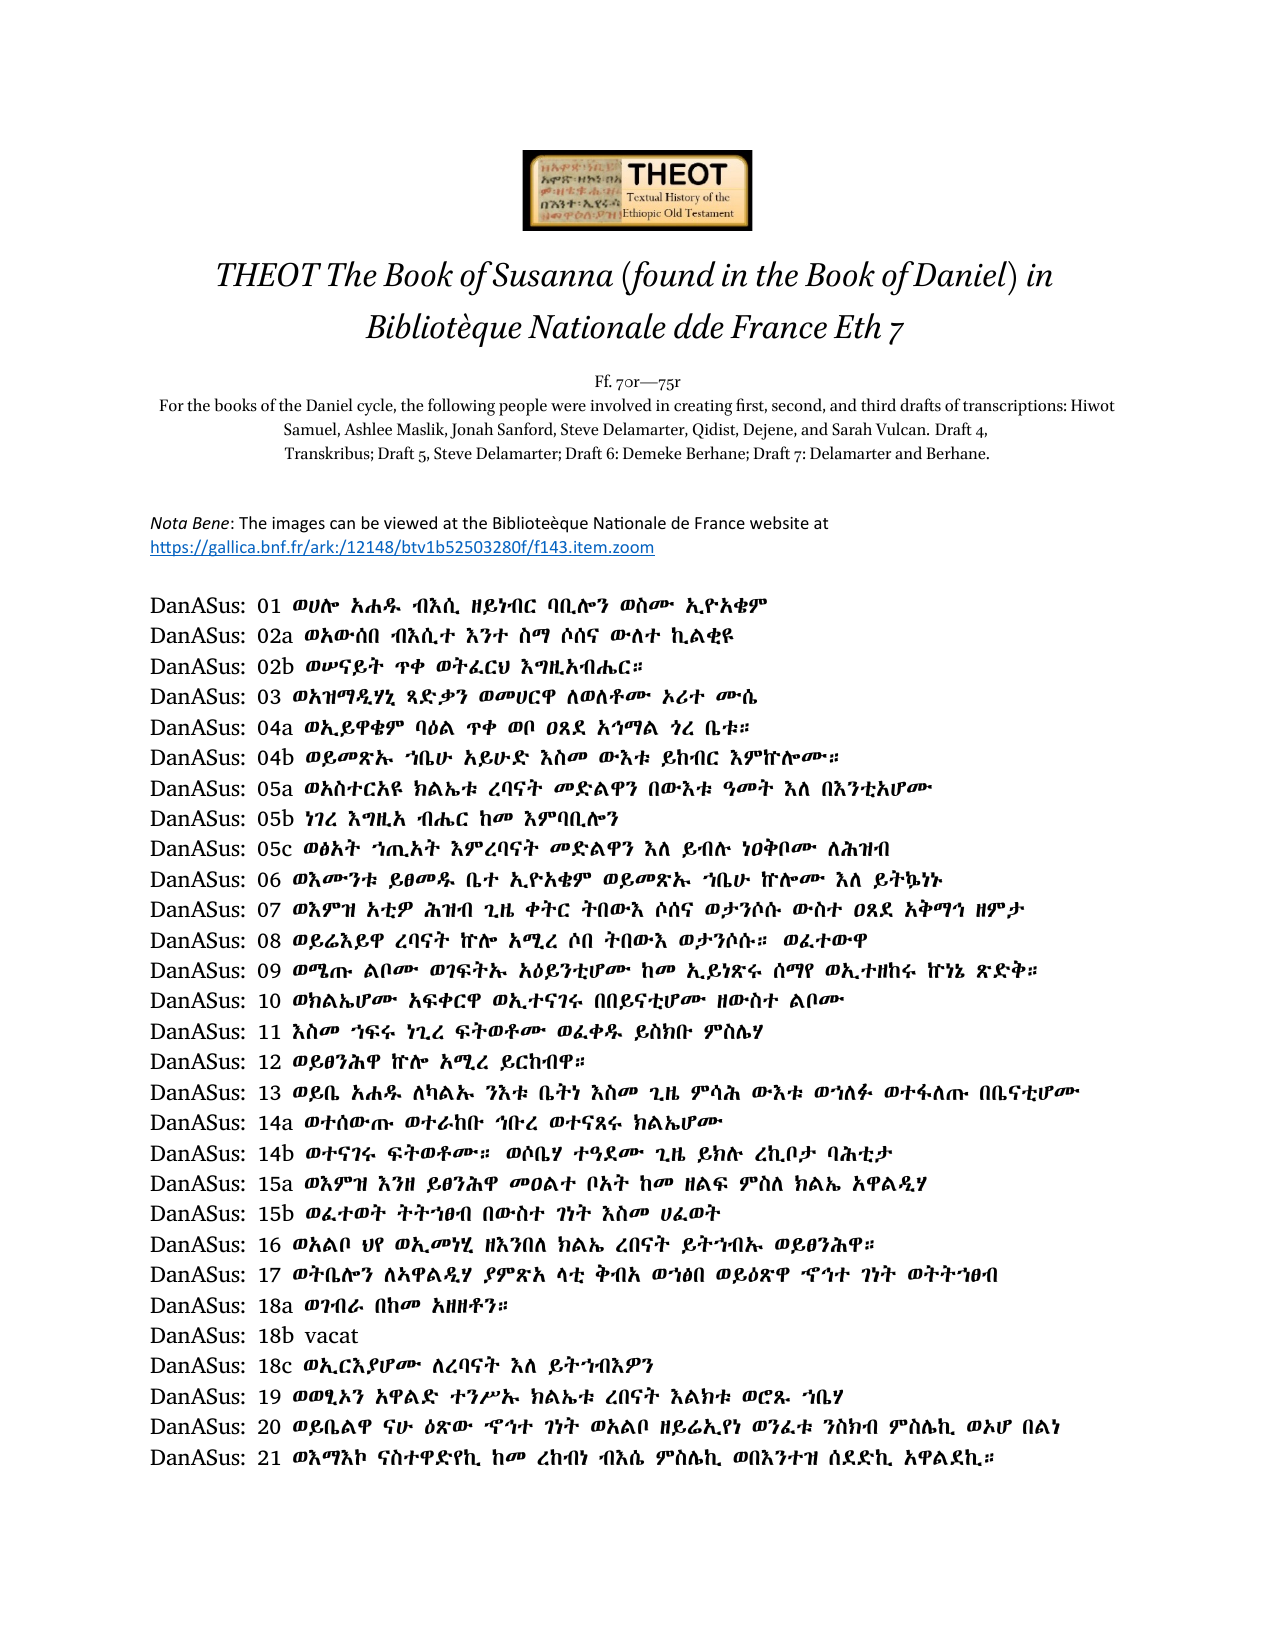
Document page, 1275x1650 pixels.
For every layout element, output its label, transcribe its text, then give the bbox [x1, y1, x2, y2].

text DanASus: 14a ወተሰውጡ ወተራከቡ ኅቡረ ወተናጸሩ ክልኤሆሙ [150, 1108, 1125, 1138]
text DanASus: 18a ወገብራ በከመ አዘዘቶን። [150, 1290, 1125, 1321]
picture [522, 150, 753, 231]
text DanASus: 01 ወሀሎ አሐዱ ብእሲ ዘይነብር ባቢሎን ወስሙ ኢዮአቄም [150, 591, 1125, 621]
text DanASus: 15a ወእምዝ እንዘ ይፀንሕዋ መዐልተ ቦአት ከመ ዘልፍ ምስለ ክልኤ አዋልዲሃ [150, 1168, 1125, 1199]
text DanASus: 08 ወይሬእይዋ ረባናት ኵሎ አሚረ ሶበ ትበውእ ወታንሶሱ። ወፈተውዋ [150, 925, 1125, 956]
text For the books of the Daniel cycle, the following people were involved in creating first, second, and third drafts of transcriptions: Hiwot Samuel, Ashlee Maslik, Jonah Sanford, Steve Delamarter, Qidist, Dejene, and Sarah Vulcan. Draft 4, Transkribus; Draft 5, Steve Delamarter; Draft 6: Demeke Berhane; Draft 7: Delamarter and Berhane. [150, 392, 1125, 464]
text DanASus: 05c ወፅአት ኀጢአት እምረባናት መድልዋን እለ ይብሉ ነዐቅቦሙ ለሕዝብ [150, 834, 1125, 864]
text DanASus: 02a ወአውሰበ ብእሲተ እንተ ስማ ሶሰና ውለተ ኪልቂዩ [150, 621, 1125, 651]
text THEOT The Book of Susanna (found in the Book of Daniel) in Bibliotèque Nationale dde France Eth 7 [150, 249, 1125, 348]
text DanASus: 11 እስመ ኀፍሩ ነጊረ ፍትወቶሙ ወፈቀዱ ይስክቡ ምስሌሃ [150, 1016, 1125, 1047]
text Ff. 70r—75r [150, 368, 1125, 392]
text DanASus: 12 ወይፀንሕዋ ኵሎ አሚረ ይርከብዋ። [150, 1047, 1125, 1077]
text DanASus: 18b vacat [150, 1321, 1125, 1351]
text DanASus: 09 ወሜጡ ልቦሙ ወገፍትኡ አዕይንቲሆሙ ከመ ኢይነጽሩ ሰማየ ወኢተዘከሩ ኵነኔ ጽድቅ። [150, 956, 1125, 986]
text DanASus: 16 ወአልቦ ህየ ወኢመነሂ ዘእንበለ ክልኤ ረበናት ይትኀብኡ ወይፀንሕዋ። [150, 1229, 1125, 1260]
text DanASus: 07 ወእምዝ አቲዎ ሕዝብ ጊዜ ቀትር ትበውእ ሶሰና ወታንሶሱ ውስተ ዐጸደ አቅማኅ ዘምታ [150, 895, 1125, 925]
text DanASus: 03 ወአዝማዲሃኒ ጻድቃን ወመሀርዋ ለወለቶሙ ኦሪተ ሙሴ [150, 682, 1125, 712]
text DanASus: 05a ወአስተርአዩ ክልኤቱ ረባናት መድልዋን በውእቱ ዓመት እለ በእንቲአሆሙ [150, 773, 1125, 803]
text Nota Bene: The images can be viewed at the Biblioteèque Nationale de France website at https://gallica.bnf.fr/ark:/12148/btv1b52503280f/f143.item.zoom [150, 511, 1125, 558]
text DanASus: 05b ነገረ እግዚአ ብሔር ከመ እምባቢሎን [150, 803, 1125, 834]
text DanASus: 13 ወይቤ አሐዱ ለካልኡ ንእቱ ቤትነ እስመ ጊዜ ምሳሕ ውእቱ ወኀለፉ ወተፋለጡ በቤናቲሆሙ [150, 1077, 1125, 1108]
text DanASus: 10 ወክልኤሆሙ አፍቀርዋ ወኢተናገሩ በበይናቲሆሙ ዘውስተ ልቦሙ [150, 986, 1125, 1016]
text DanASus: 19 ወወፂኦን አዋልድ ተንሥኡ ክልኤቱ ረበናት እልክቱ ወሮጹ ኀቤሃ [150, 1381, 1125, 1412]
text DanASus: 20 ወይቤልዋ ናሁ ዕጽው ኆኅተ ገነት ወአልቦ ዘይሬኢየነ ወንፈቱ ንስክብ ምስሌኪ ወኦሆ በልነ [150, 1412, 1125, 1442]
text DanASus: 18c ወኢርእያሆሙ ለረባናት እለ ይትኀብእዎን [150, 1351, 1125, 1381]
text DanASus: 17 ወትቤሎን ለኣዋልዲሃ ያምጽአ ላቲ ቅብአ ወኀፅበ ወይዕጽዋ ኆኅተ ገነት ወትትኀፀብ [150, 1260, 1125, 1290]
text DanASus: 14b ወተናገሩ ፍትወቶሙ። ወሶቤሃ ተዓደሙ ጊዜ ይክሉ ረኪቦታ ባሕቲታ [150, 1138, 1125, 1168]
text DanASus: 21 ወእማእኮ ናስተዋድየኪ ከመ ረከብነ ብእሴ ምስሌኪ ወበእንተዝ ሰደድኪ አዋልደኪ። [150, 1442, 1125, 1473]
text DanASus: 04a ወኢይዋቄም ባዕል ጥቀ ወቦ ዐጸደ አኅማል ጎረ ቤቱ። [150, 712, 1125, 743]
text DanASus: 15b ወፈተወት ትትኀፀብ በውስተ ገነት እስመ ሀፈወት [150, 1199, 1125, 1229]
text DanASus: 04b ወይመጽኡ ኀቤሁ አይሁድ እስመ ውእቱ ይከብር እምኵሎሙ። [150, 743, 1125, 773]
text DanASus: 06 ወእሙንቱ ይፀመዱ ቤተ ኢዮአቄም ወይመጽኡ ኀቤሁ ኵሎሙ እለ ይትኴነኑ [150, 864, 1125, 895]
text DanASus: 02b ወሠናይት ጥቀ ወትፈርህ እግዚአብሔር። [150, 651, 1125, 682]
